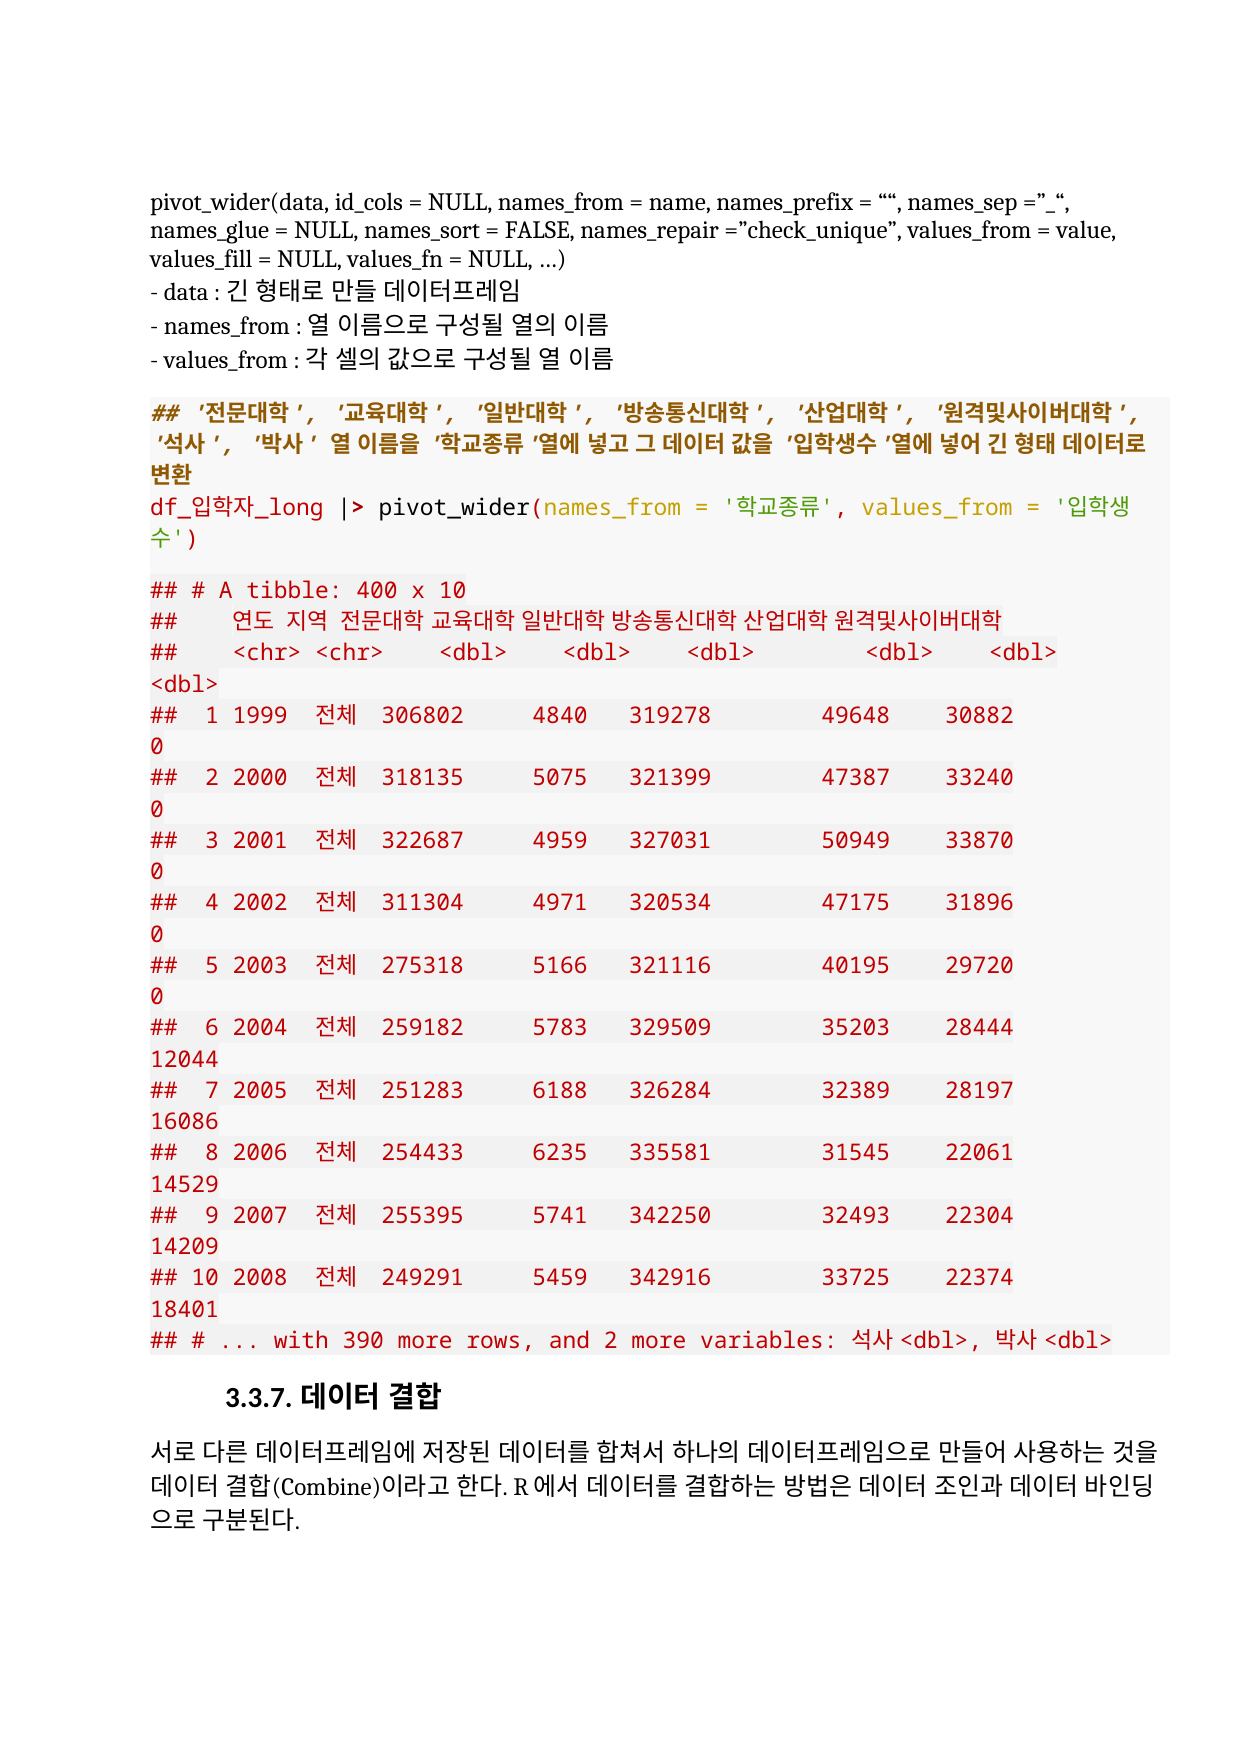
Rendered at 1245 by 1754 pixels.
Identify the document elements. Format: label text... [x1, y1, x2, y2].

text 서로 다른 데이터프레임에 저장된 데이터를 합쳐서 하나의 데이터프레임으로 만들어 사용하는 것을 데이터 결합(Combine)이라고 한다. R에서 데이터를 결합하는 방법은 데이터 조인과 데이터 바인딩으로 구분된다. [150, 1434, 1170, 1537]
text pivot_wider(data, id_cols = NULL, names_from = name, names_prefix = ““, names_sep =”_“, names_glue = NULL, names_sort = FALSE, names_repair =”check_unique”, values_from = value, values_fill = NULL, values_fn = NULL, …) - data : 긴 형태로 만들 데이터프레임 - names_from : 열 이름으로 구성될 열의 이름 - values_from : 각 셀의 값으로 구성될 열 이름 [150, 187, 1170, 376]
text ## '전문대학', '교육대학', '일반대학', '방송통신대학', '산업대학', '원격및사이버대학', '석사', '박사' 열 이름을 '학교종류'열에 넣고 그 데이터 값을 '입학생수'열에 넣어 긴 형태 데이터로 변환 df_입학자_long |> pivot_wider(names_from = '학교종류', values_from = '입학생수') [192, 397, 1170, 553]
text ## # A tibble: 400 x 10 ## 연도 지역 전문대학 교육대학 일반대학 방송통신대학 산업대학 원격및사이버대학 ## <chr> <chr> <dbl> <dbl> <dbl> <dbl> <dbl> <dbl> ## 1 1999 전체 306802 4840 319278 49648 30882 0 ## 2 2000 전체 318135 5075 321399 47387 33240 0 ## 3 2001 전체 322687 4959 327031 50949 33870 0 ## 4 2002 전체 311304 4971 320534 47175 31896 0 ## 5 2003 전체 275318 5166 321116 40195 29720 0 ## 6 2004 전체 259182 5783 329509 35203 28444 12044 ## 7 2005 전체 251283 6188 326284 32389 28197 16086 ## 8 2006 전체 254433 6235 335581 31545 22061 14529 ## 9 2007 전체 255395 5741 342250 32493 22304 14209 ## 10 2008 전체 249291 5459 342916 33725 22374 18401 ## # ... with 390 more rows, and 2 more variables: 석사 <dbl>, 박사 <dbl> [164, 574, 1170, 1355]
subtitle 데이터 결합 [225, 1376, 1170, 1416]
